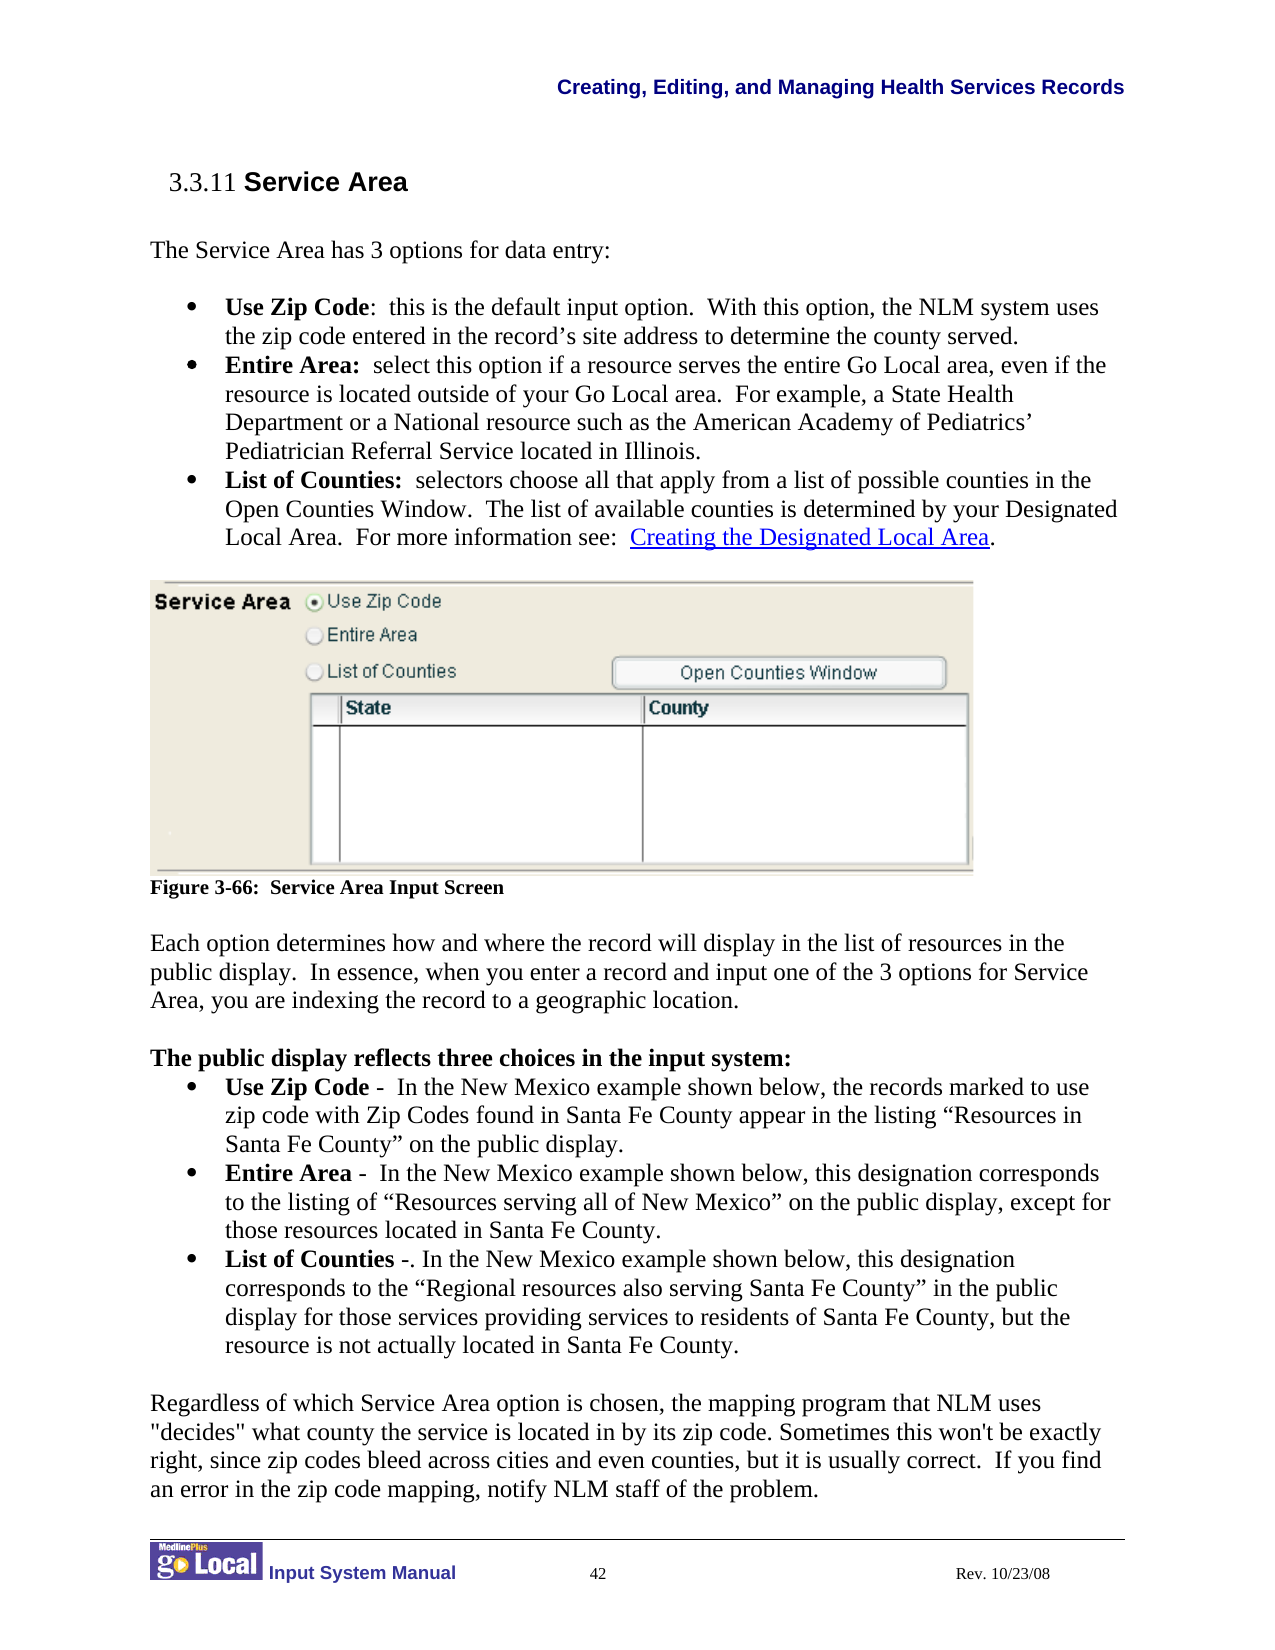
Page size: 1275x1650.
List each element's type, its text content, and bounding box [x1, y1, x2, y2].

picture [150, 1542, 263, 1580]
list List of Counties -. In the New Mexico example shown below, this designation corresponds to the “Regional resources also serving Santa Fe County” in the public display for those services providing services to residents of Santa Fe County, but the resource is not actually located in Santa Fe County. [187, 1244, 1125, 1359]
text The Service Area has 3 options for data entry: [150, 235, 1125, 264]
text The public display reflects three choices in the input system: [150, 1043, 1125, 1072]
list List of Counties: selectors choose all that apply from a list of possible counties in the Open Counties Window. The list of available counties is determined by your Designated Local Area. For more information see: Creating the Designated Local Area. [187, 465, 1125, 551]
list Entire Area: select this option if a resource serves the entire Go Local area, even if the resource is located outside of your Go Local area. For example, a State Health Department or a National resource such as the American Academy of Pediatrics’ Pediatrician Referral Service located in Illinois. [187, 350, 1125, 465]
text Regardless of which Service Area option is chosen, the mapping program that NLM uses "decides" what county the service is located in by its zip code. Sometimes this won't be exactly right, since zip codes bleed across cities and even counties, but it is usually correct. If you find an error in the zip code mapping, notify NLM staff of the problem. [150, 1388, 1125, 1503]
list Use Zip Code - In the New Mexico example shown below, the records marked to use zip code with Zip Codes found in Santa Fe County appear in the listing “Resources in Santa Fe County” on the public display. [187, 1072, 1125, 1158]
list Use Zip Code: this is the default input option. With this option, the NLM system uses the zip code entered in the record’s site address to determine the county served. [187, 292, 1125, 350]
list Entire Area - In the New Mexico example shown below, this designation corresponds to the listing of “Resources serving all of New Mexico” on the public display, except for those resources located in Santa Fe County. [187, 1158, 1125, 1244]
picture [150, 580, 974, 876]
subtitle Service Area [169, 166, 1125, 229]
text Each option determines how and where the record will display in the list of resources in the public display. In essence, when you enter a record and input one of the 3 options for Service Area, you are indexing the record to a geographic location. [150, 928, 1125, 1014]
